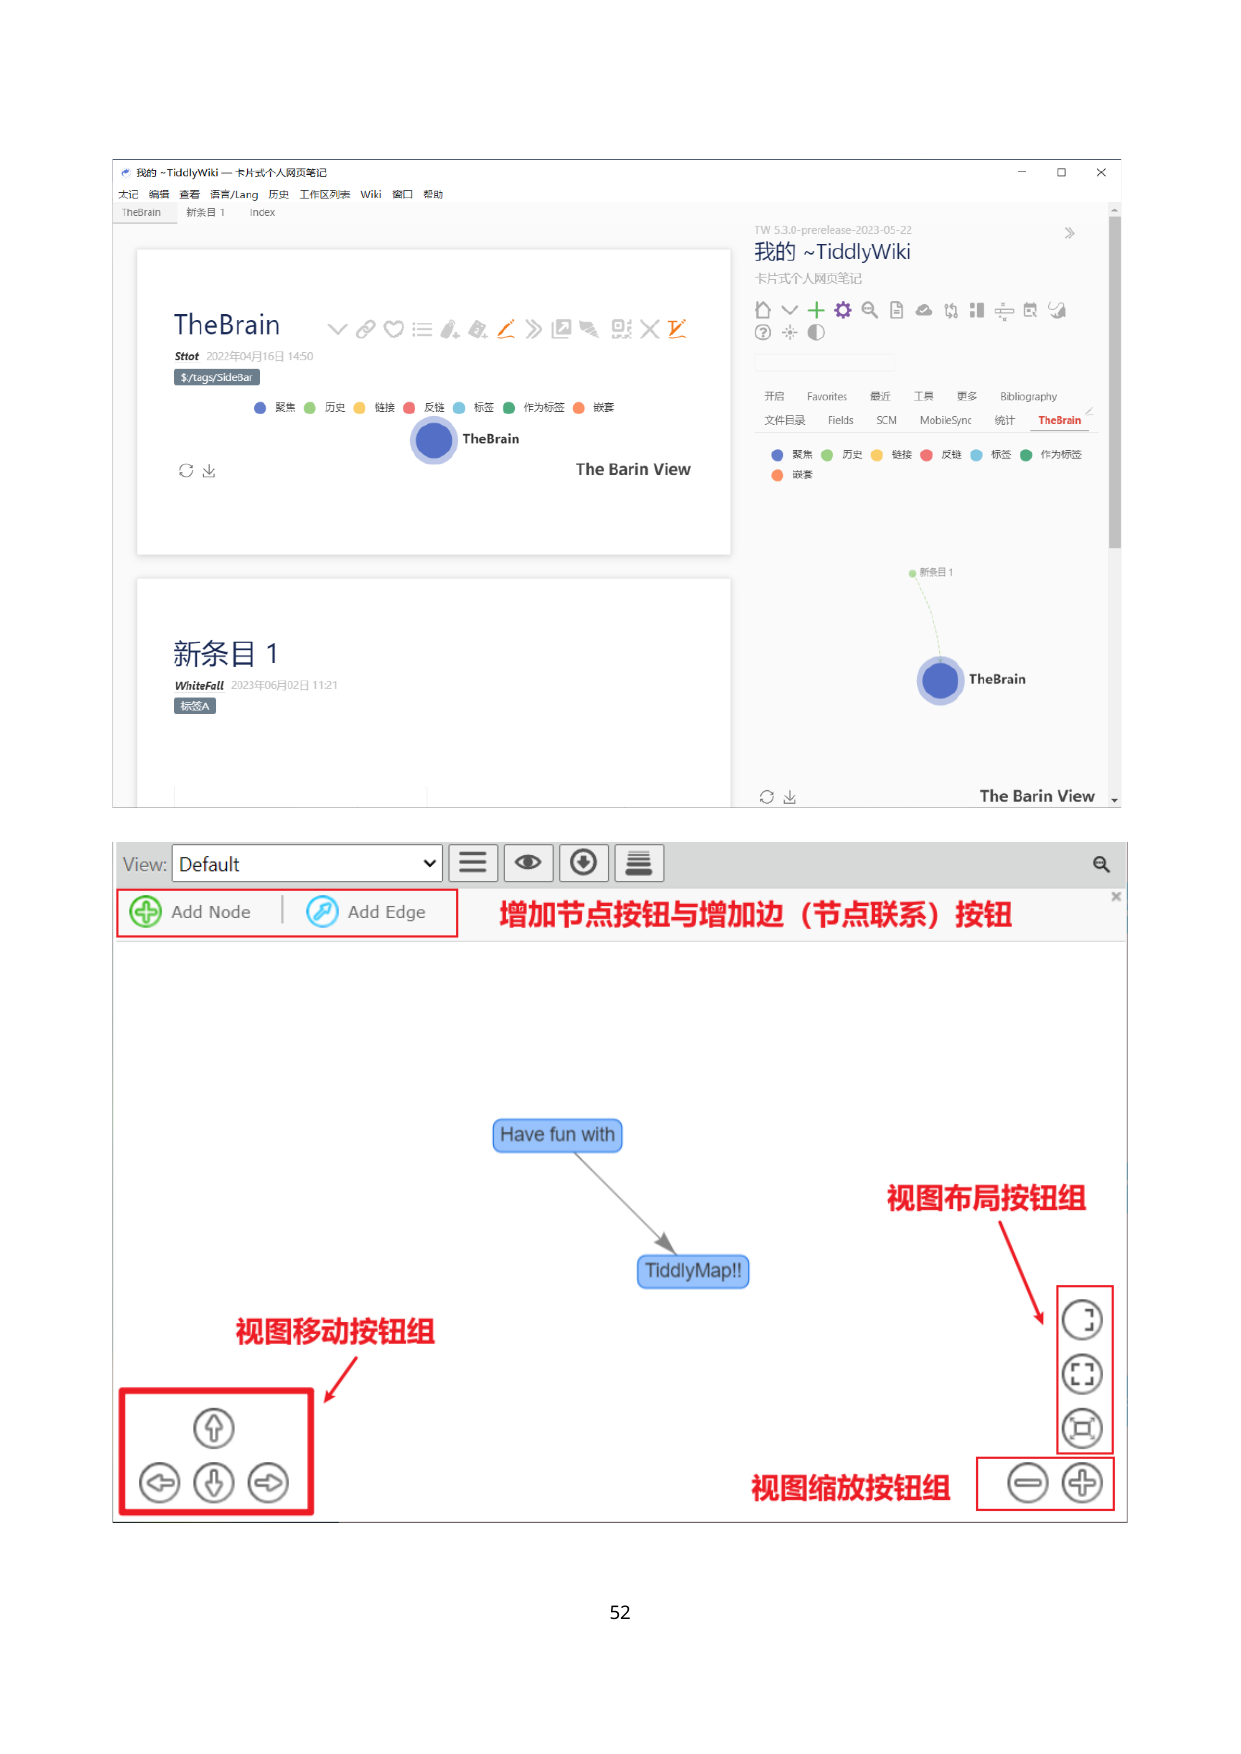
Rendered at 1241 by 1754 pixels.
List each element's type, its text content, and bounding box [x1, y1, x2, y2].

picture [112, 159, 1122, 808]
picture [112, 842, 1128, 1523]
